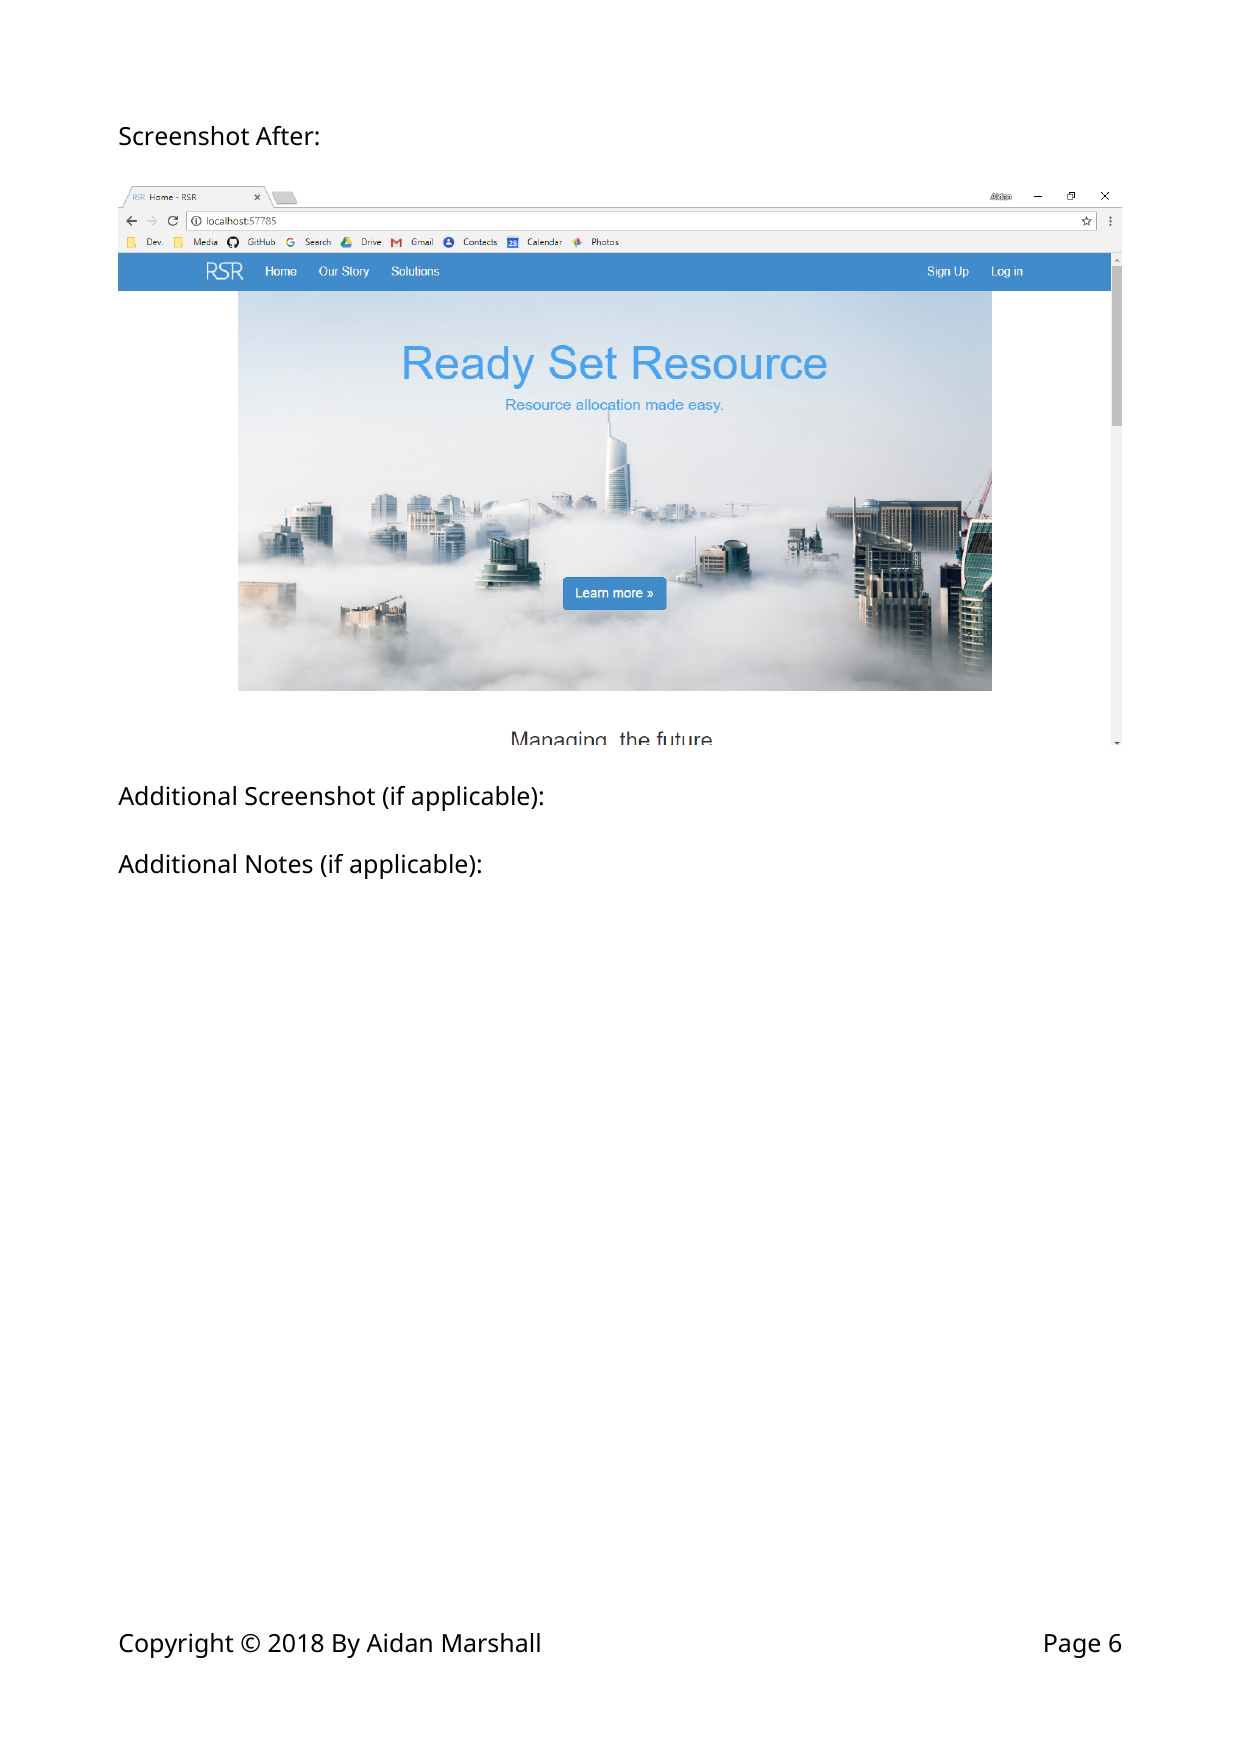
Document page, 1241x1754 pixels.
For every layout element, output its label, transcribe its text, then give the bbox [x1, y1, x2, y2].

text Additional Notes (if applicable): [118, 847, 1122, 881]
text Additional Screenshot (if applicable): [118, 778, 1122, 812]
text Screenshot After: [118, 118, 1122, 152]
picture [118, 186, 1123, 745]
